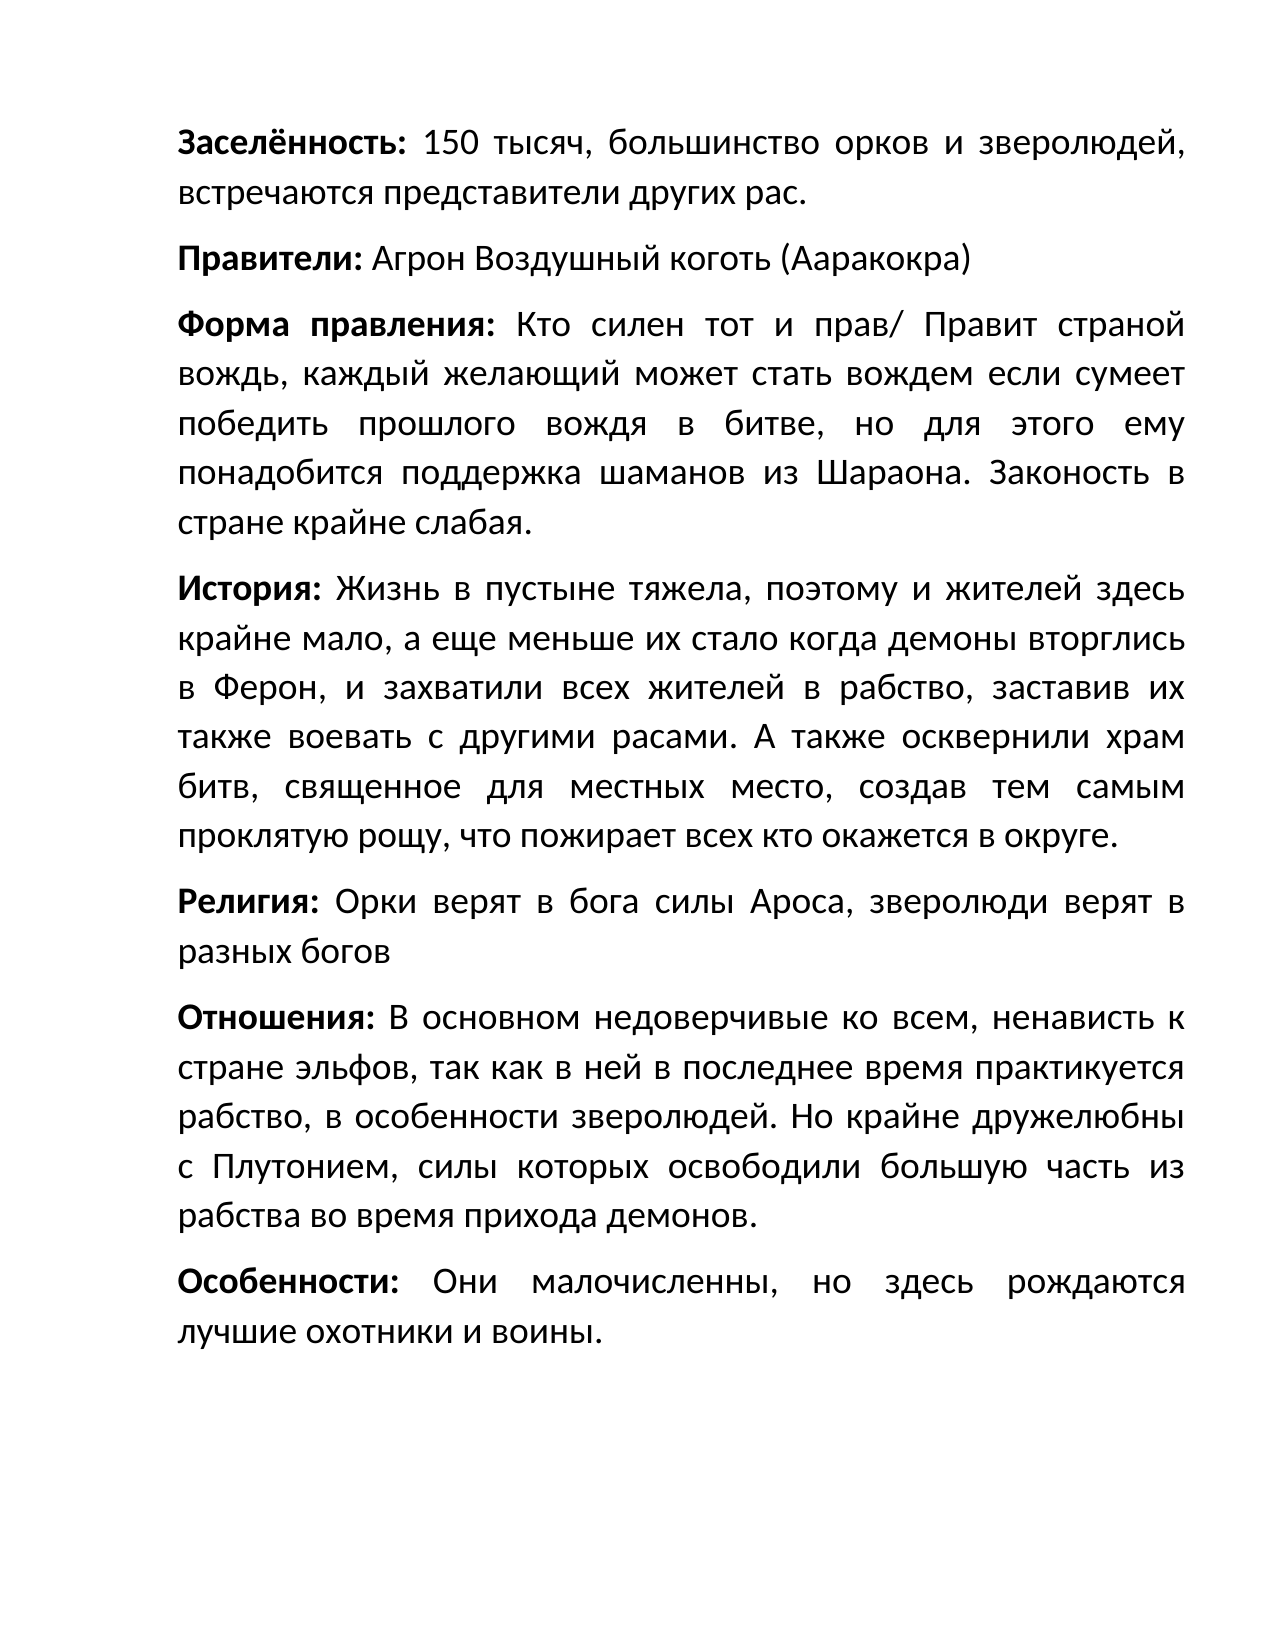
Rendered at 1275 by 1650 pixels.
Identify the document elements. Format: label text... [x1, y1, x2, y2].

text Отношения: В основном недоверчивые ко всем, ненависть к стране эльфов, так как в ней в последнее время практикуется рабство, в особенности зверолюдей. Но крайне дружелюбны с Плутонием, силы которых освободили большую часть из рабства во время прихода демонов. [177, 993, 1186, 1237]
text Особенности: Они малочисленны, но здесь рождаются лучшие охотники и воины. [177, 1257, 1186, 1352]
text Заселённость: 150 тысяч, большинство орков и зверолюдей, встречаются представители других рас. [177, 118, 1186, 213]
text Форма правления: Кто силен тот и прав/ Правит страной вождь, каждый желающий может стать вождем если сумеет победить прошлого вождя в битве, но для этого ему понадобится поддержка шаманов из Шараона. Законость в стране крайне слабая. [177, 300, 1186, 544]
text Религия: Орки верят в бога силы Ароса, зверолюди верят в разных богов [177, 877, 1186, 973]
text Правители: Агрон Воздушный коготь (Ааракокра) [177, 234, 1186, 279]
text История: Жизнь в пустыне тяжела, поэтому и жителей здесь крайне мало, а еще меньше их стало когда демоны вторглись в Ферон, и захватили всех жителей в рабство, заставив их также воевать с другими расами. А также осквернили храм битв, священное для местных место, создав тем самым проклятую рощу, что пожирает всех кто окажется в округе. [177, 564, 1186, 857]
